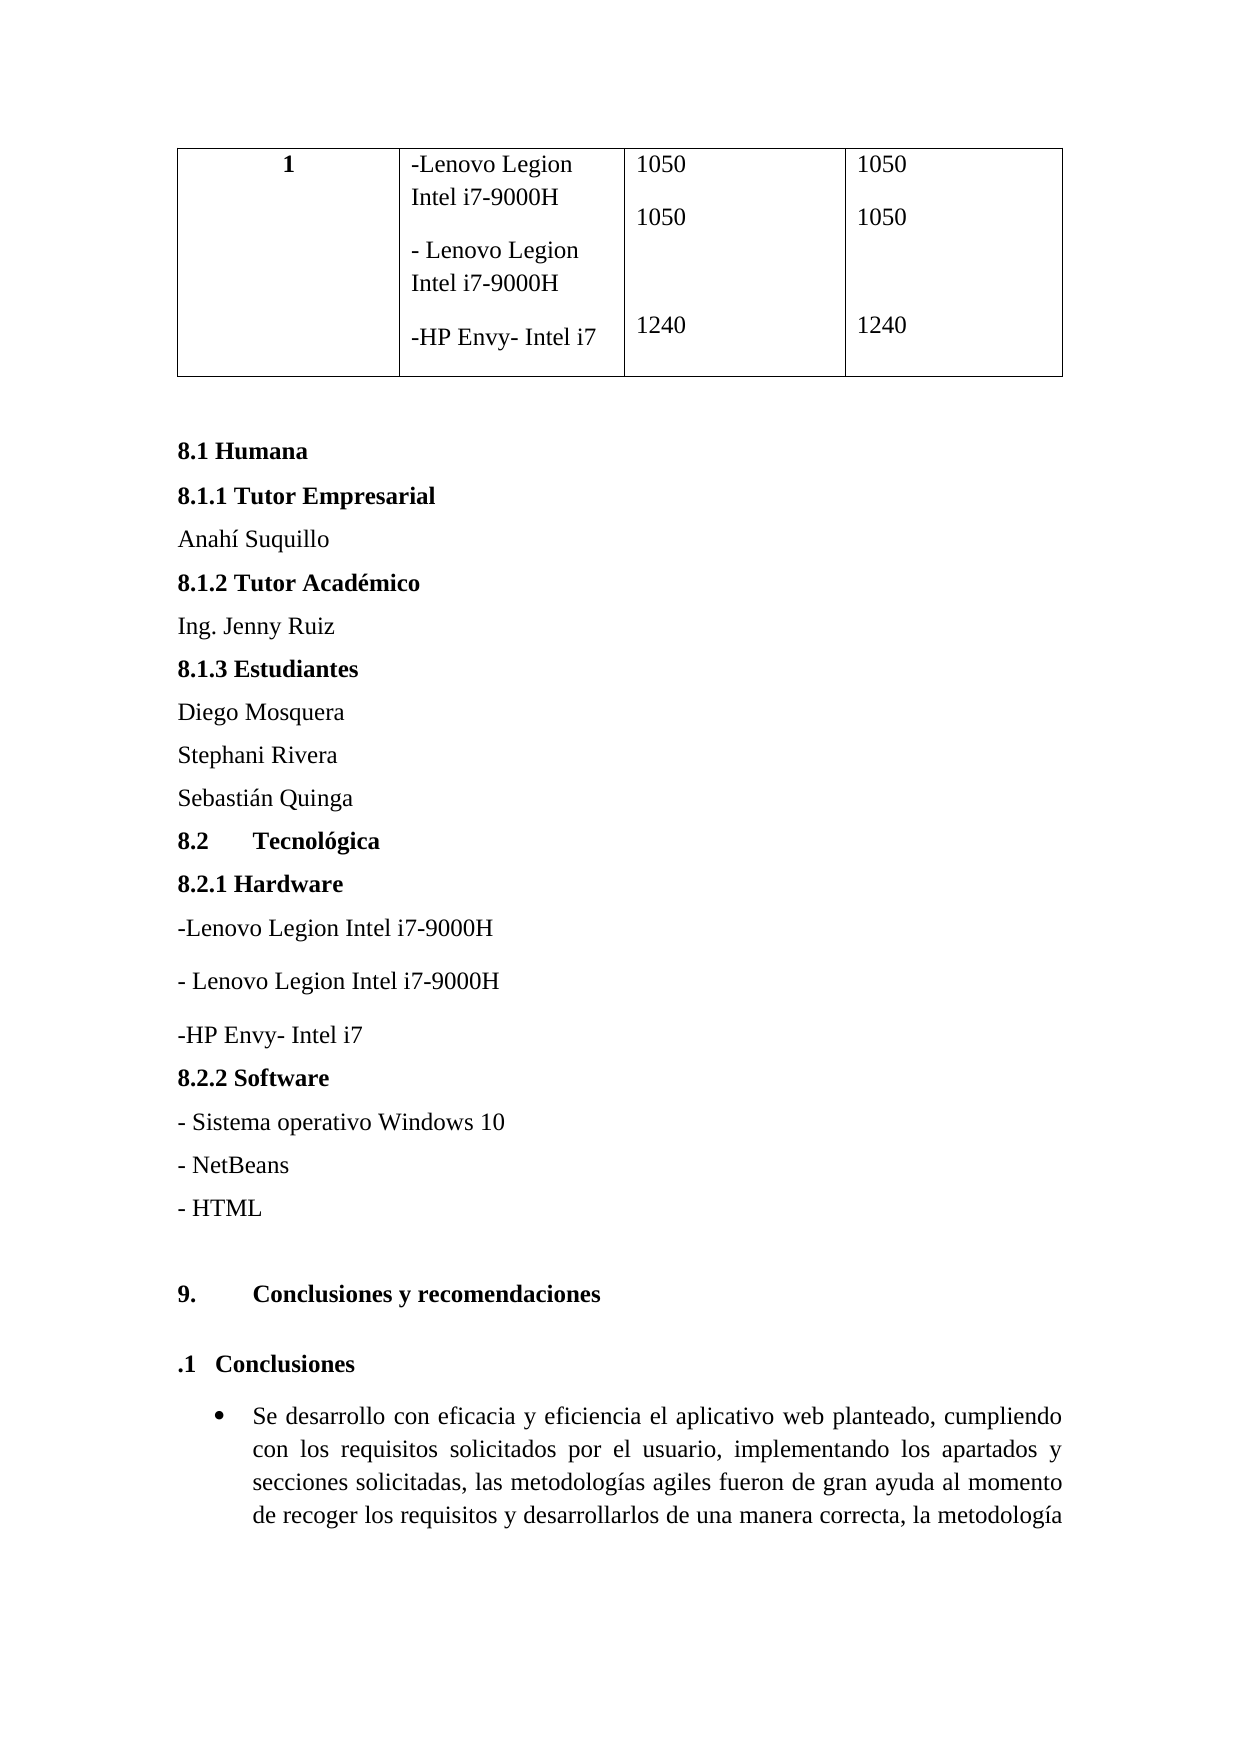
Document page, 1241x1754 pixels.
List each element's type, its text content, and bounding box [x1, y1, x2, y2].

text -HP Envy- Intel i7 [177, 1020, 1063, 1049]
table_cell 1 [178, 149, 399, 376]
text Anahí Suquillo [177, 524, 1063, 553]
subtitle Conclusiones [177, 1349, 1063, 1378]
text - HTML [177, 1193, 1063, 1222]
text - Lenovo Legion Intel i7-9000H [177, 966, 1063, 995]
text Diego Mosquera [177, 697, 1063, 726]
text - Sistema operativo Windows 10 [177, 1107, 1063, 1135]
text -Lenovo Legion Intel i7-9000H [177, 913, 1063, 941]
text 8.1 Humana [177, 436, 1063, 465]
text 8.1.1 Tutor Empresarial [177, 481, 1063, 510]
text Sebastián Quinga [177, 783, 1063, 812]
table_cell -Lenovo Legion Intel i7-9000H - Lenovo Legion Intel i7-9000H -HP Envy- Intel i7 [400, 149, 624, 376]
text 8.2.2 Software [177, 1063, 1063, 1092]
text 8.1.2 Tutor Académico [177, 568, 1063, 596]
list Conclusiones y recomendaciones [177, 1279, 1063, 1308]
table_cell 1050 1050 1240 [625, 149, 845, 376]
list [215, 1401, 1063, 1529]
text 8.1.3 Estudiantes [177, 654, 1063, 683]
text Stephani Rivera [177, 740, 1063, 769]
text Ing. Jenny Ruiz [177, 611, 1063, 639]
text - NetBeans [177, 1150, 1063, 1178]
text 8.2 Tecnológica [177, 826, 1063, 855]
text 8.2.1 Hardware [177, 869, 1063, 898]
table_cell 1050 1050 1240 [846, 149, 1062, 376]
